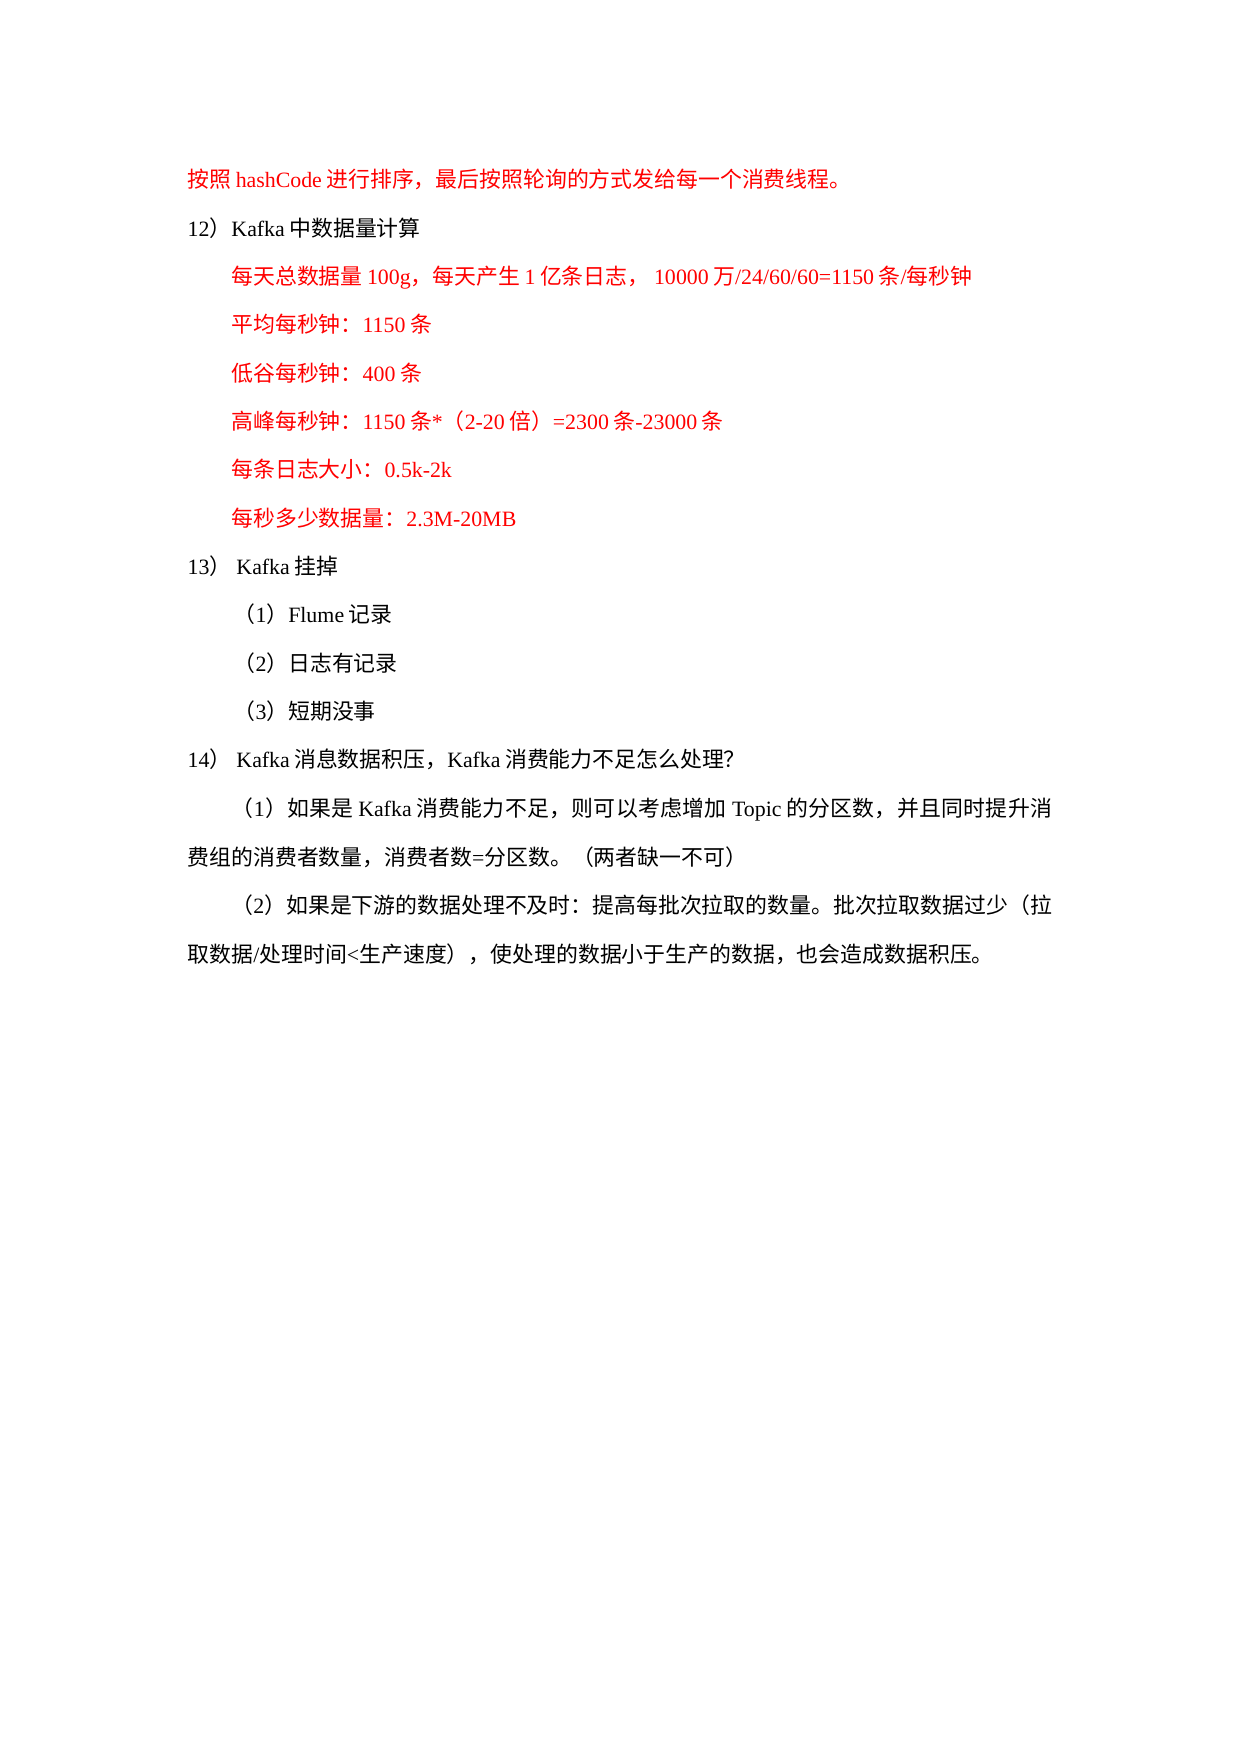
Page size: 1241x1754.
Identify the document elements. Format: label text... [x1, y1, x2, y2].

text 每秒多少数据量：2.3M-20MB [187, 500, 1053, 533]
text 14） Kafka消息数据积压，Kafka消费能力不足怎么处理？ [187, 742, 1053, 774]
text （1）如果是Kafka消费能力不足，则可以考虑增加Topic的分区数，并且同时提升消费组的消费者数量，消费者数=分区数。（两者缺一不可） [187, 790, 1053, 872]
text （3）短期没事 [233, 694, 1053, 726]
text 平均每秒钟：1150条 [187, 307, 1053, 339]
text （2）日志有记录 [233, 645, 1053, 678]
text 12）Kafka中数据量计算 [187, 210, 1053, 243]
text 每天总数据量100g，每天产生1亿条日志， 10000万/24/60/60=1150条/每秒钟 [187, 259, 1053, 291]
text （1）Flume记录 [233, 597, 1053, 629]
text 高峰每秒钟：1150条*（2-20倍）=2300条-23000条 [187, 404, 1053, 436]
text 每条日志大小：0.5k-2k [187, 452, 1053, 484]
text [187, 162, 1053, 194]
text （2）如果是下游的数据处理不及时：提高每批次拉取的数量。批次拉取数据过少（拉取数据/处理时间<生产速度），使处理的数据小于生产的数据，也会造成数据积压。 [187, 887, 1053, 969]
text 低谷每秒钟：400条 [187, 355, 1053, 388]
text 13） Kafka挂掉 [187, 549, 1053, 581]
